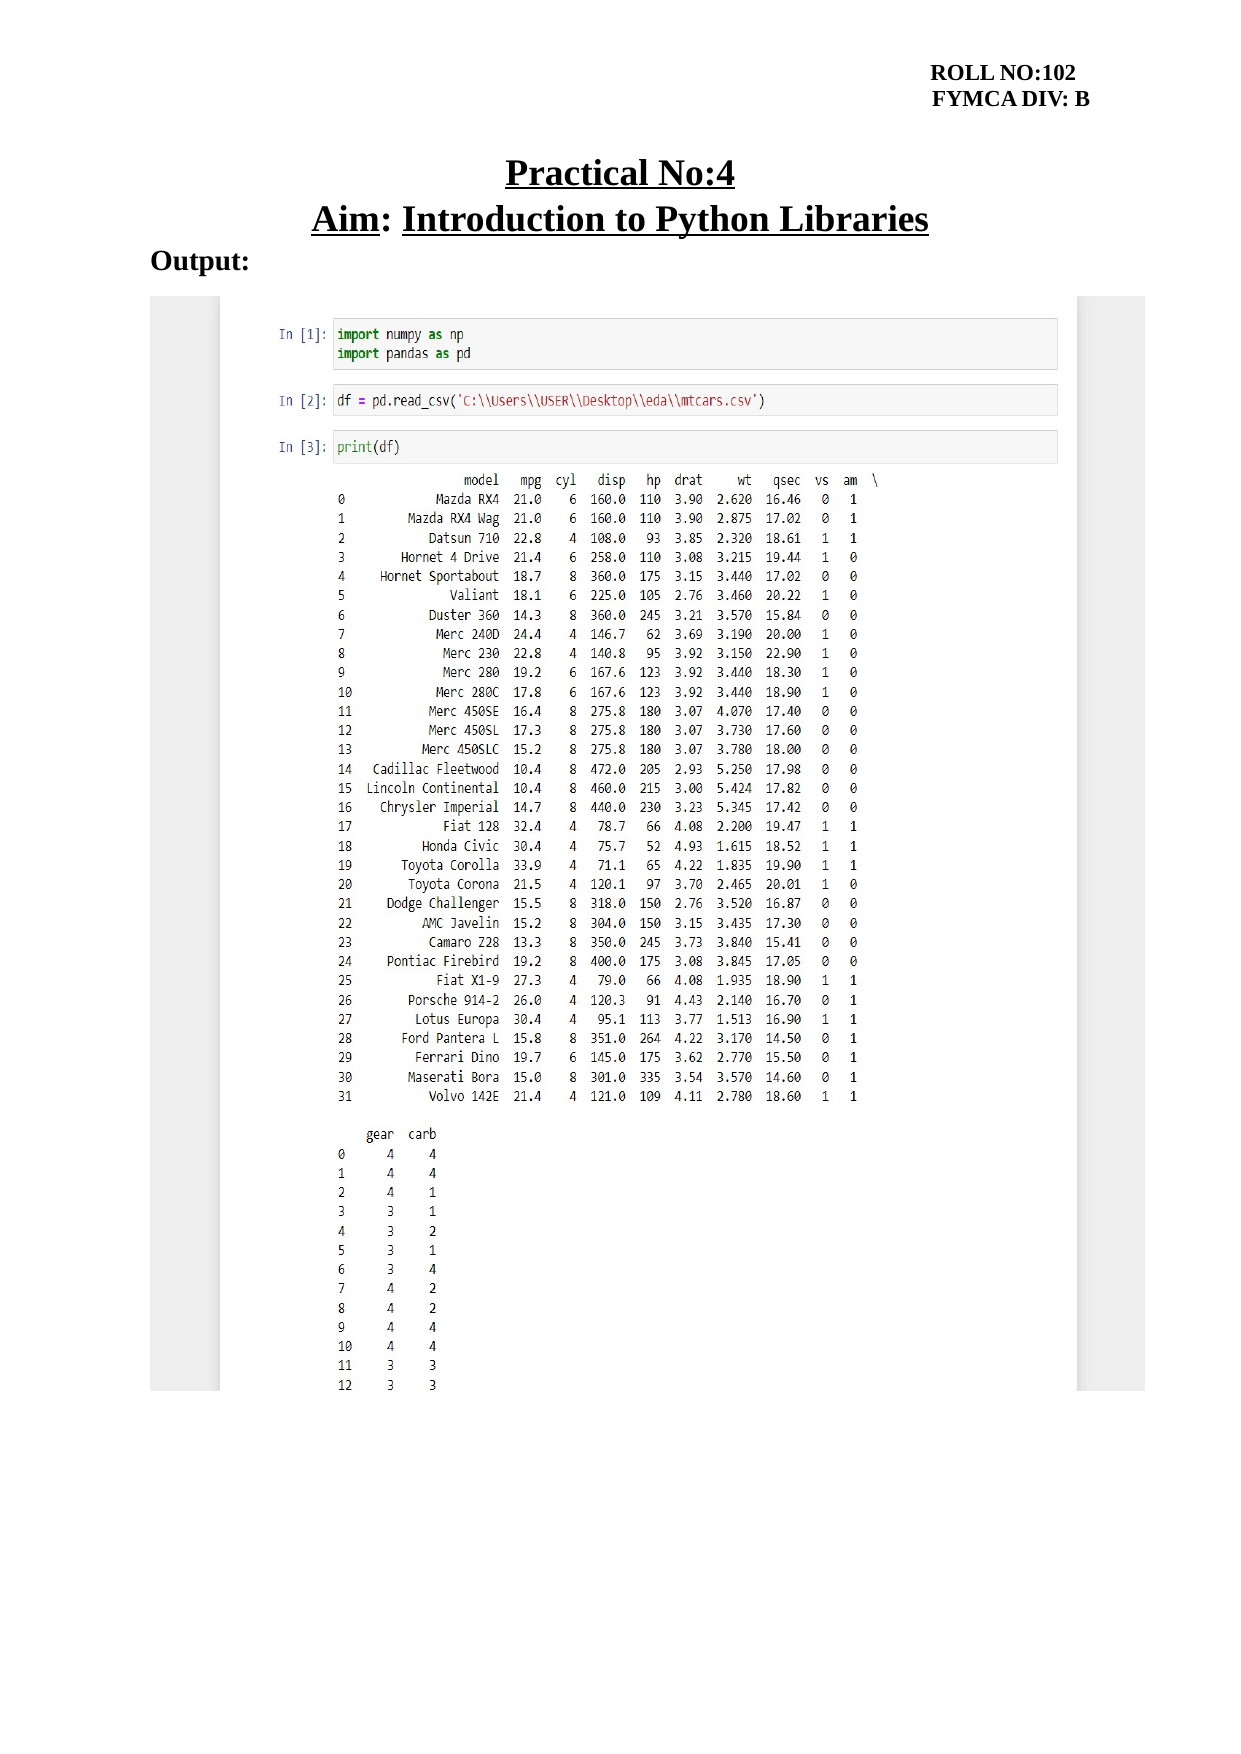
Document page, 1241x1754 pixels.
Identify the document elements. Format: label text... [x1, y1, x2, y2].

text Aim: Introduction to Python Libraries [150, 197, 1090, 240]
text Practical No:4 [150, 150, 1090, 193]
picture [150, 296, 1146, 1391]
text Output: [150, 243, 1090, 277]
